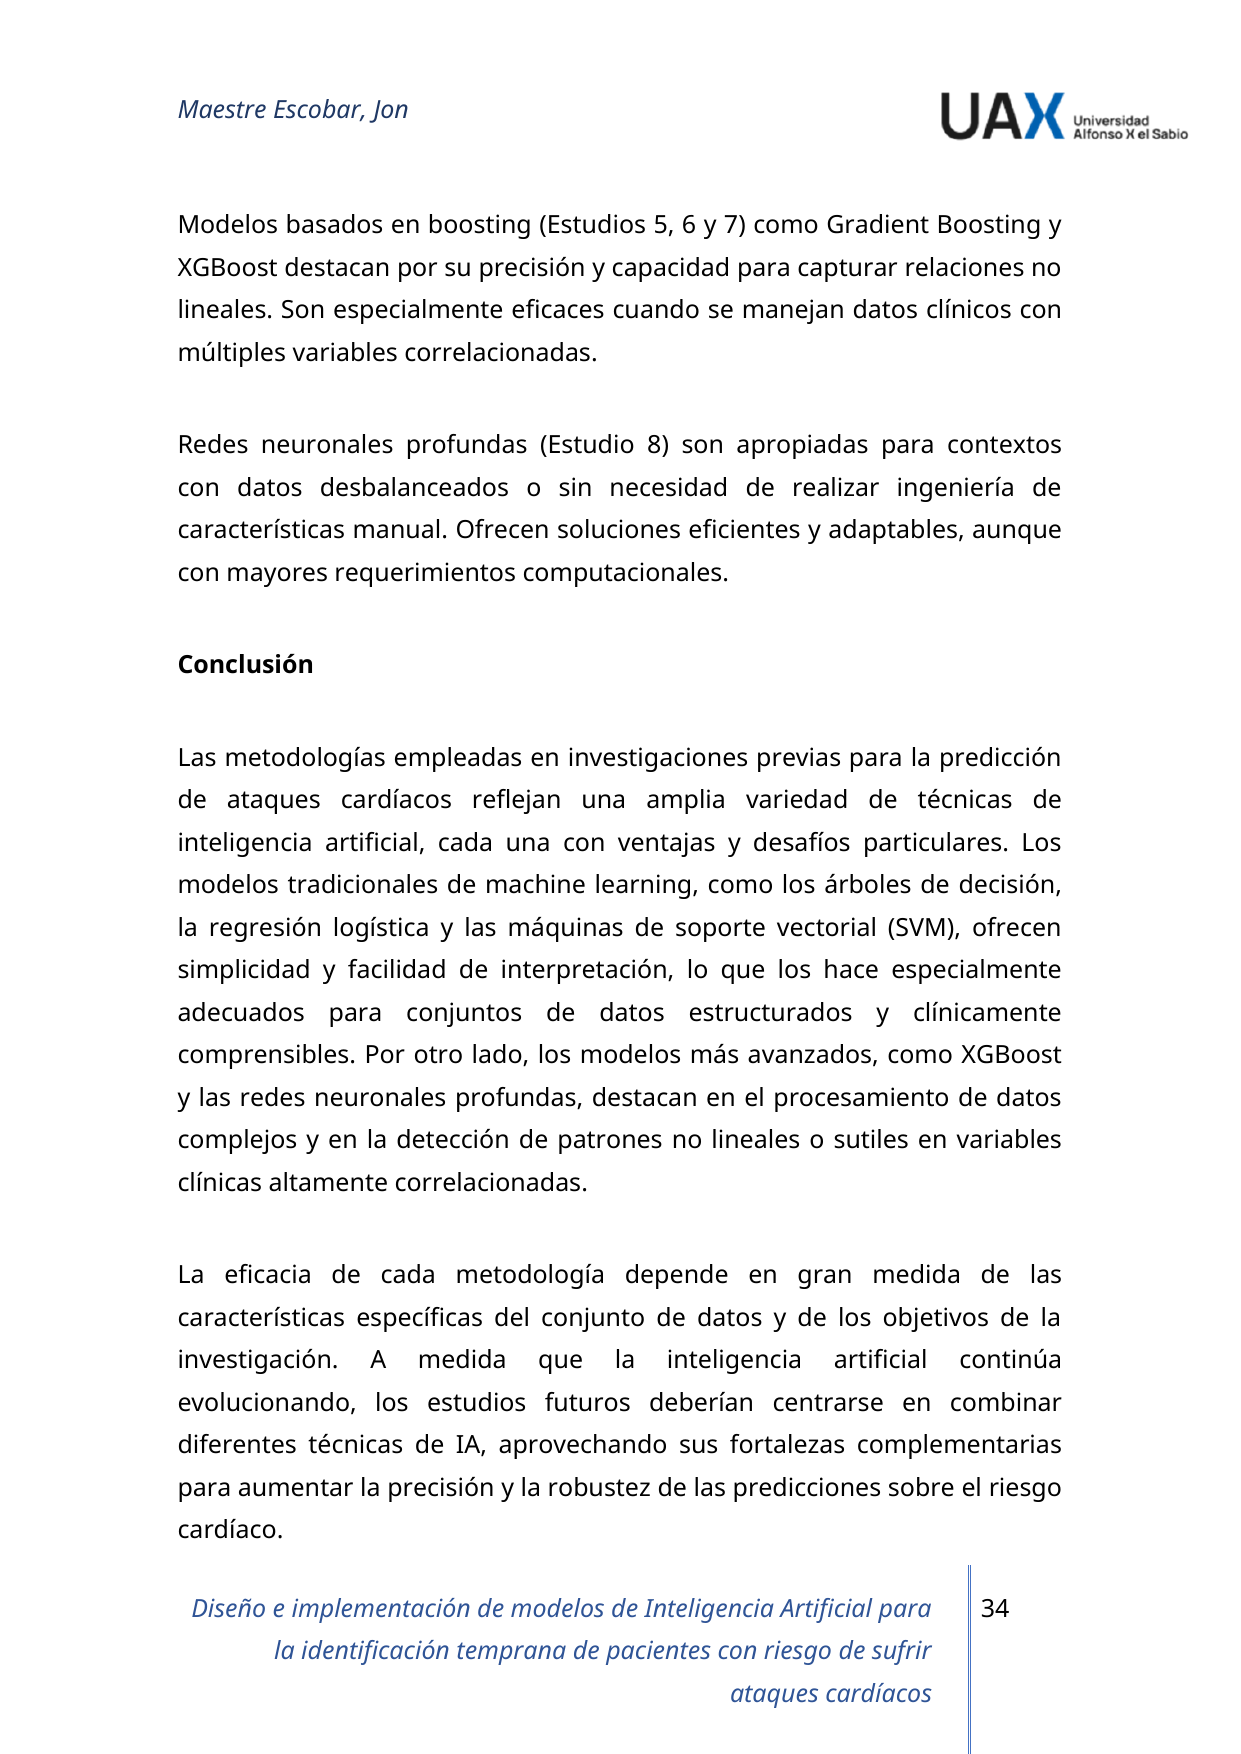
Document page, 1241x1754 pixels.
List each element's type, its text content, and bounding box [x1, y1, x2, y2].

text Las metodologías empleadas en investigaciones previas para la predicción de ataques cardíacos reflejan una amplia variedad de técnicas de inteligencia artificial, cada una con ventajas y desafíos particulares. Los modelos tradicionales de machine learning, como los árboles de decisión, la regresión logística y las máquinas de soporte vectorial (SVM), ofrecen simplicidad y facilidad de interpretación, lo que los hace especialmente adecuados para conjuntos de datos estructurados y clínicamente comprensibles. Por otro lado, los modelos más avanzados, como XGBoost y las redes neuronales profundas, destacan en el procesamiento de datos complejos y en la detección de patrones no lineales o sutiles en variables clínicas altamente correlacionadas. [177, 739, 1063, 1198]
text Modelos basados en boosting (Estudios 5, 6 y 7) como Gradient Boosting y XGBoost destacan por su precisión y capacidad para capturar relaciones no lineales. Son especialmente eficaces cuando se manejan datos clínicos con múltiples variables correlacionadas. [177, 207, 1063, 368]
text Conclusión [177, 647, 1063, 681]
text La eficacia de cada metodología depende en gran medida de las características específicas del conjunto de datos y de los objetivos de la investigación. A medida que la inteligencia artificial continúa evolucionando, los estudios futuros deberían centrarse en combinar diferentes técnicas de IA, aprovechando sus fortalezas complementarias para aumentar la precisión y la robustez de las predicciones sobre el riesgo cardíaco. [177, 1257, 1063, 1546]
text Redes neuronales profundas (Estudio 8) son apropiadas para contextos con datos desbalanceados o sin necesidad de realizar ingeniería de características manual. Ofrecen soluciones eficientes y adaptables, aunque con mayores requerimientos computacionales. [177, 427, 1063, 588]
picture [940, 89, 1192, 144]
